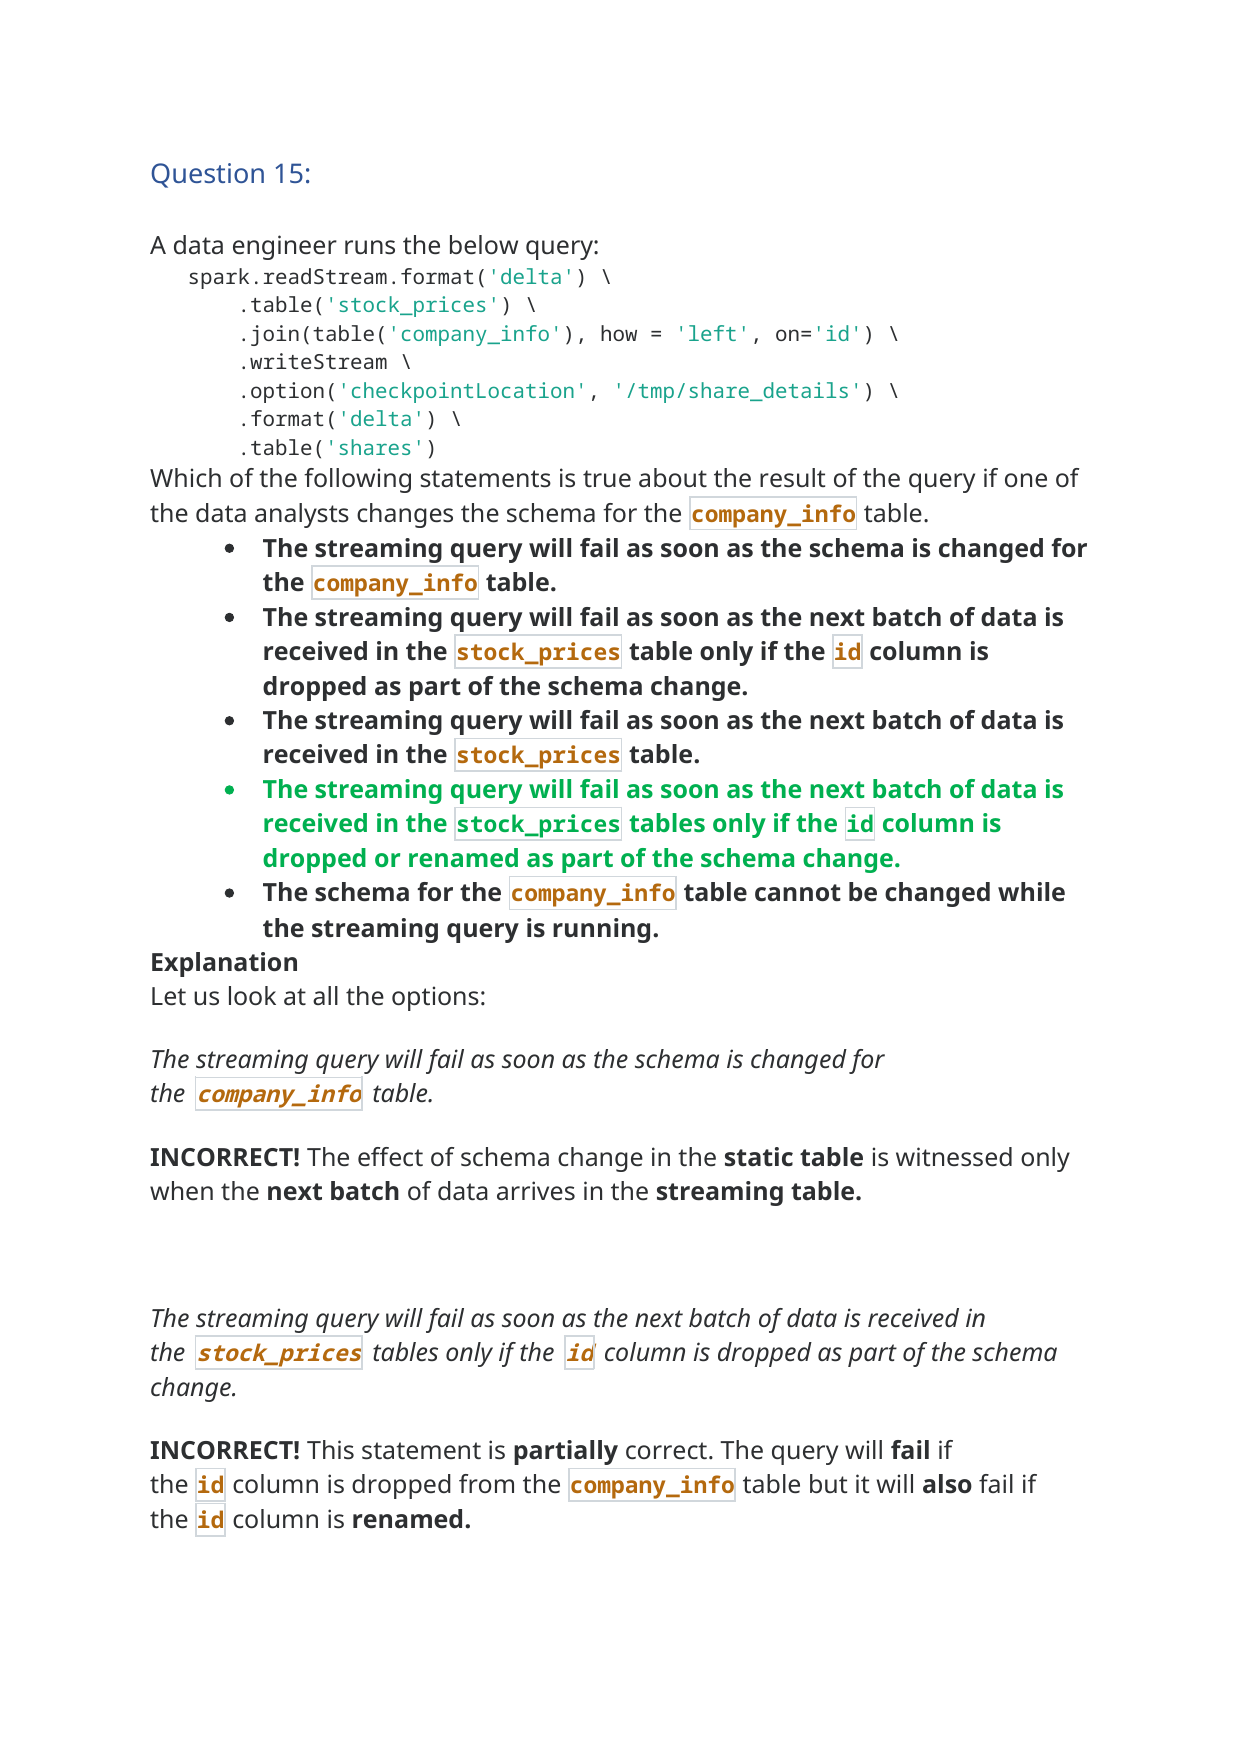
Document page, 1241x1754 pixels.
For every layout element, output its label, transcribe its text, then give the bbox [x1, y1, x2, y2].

text .format('delta') \ [187, 404, 1090, 433]
text .writeStream \ [187, 347, 1090, 376]
list The streaming query will fail as soon as the next batch of data is received in the stock_prices table only if the id column is dropped as part of the schema change. [225, 599, 1090, 703]
list The streaming query will fail as soon as the next batch of data is received in the stock_prices tables only if the id column is dropped or renamed as part of the schema change. [225, 772, 1090, 875]
text The streaming query will fail as soon as the next batch of data is received in the stock_prices tables only if the id column is dropped as part of the schema change. [150, 1300, 1090, 1404]
subtitle Question 15: [150, 154, 1090, 191]
text INCORRECT! The effect of schema change in the static table is witnessed only when the next batch of data arrives in the streaming table. [150, 1140, 1090, 1208]
text .join(table('company_info'), how = 'left', on='id') \ [187, 319, 1090, 347]
text .option('checkpointLocation', '/tmp/share_details') \ [187, 376, 1090, 404]
text Which of the following statements is true about the result of the query if one of the data analysts changes the schema for the company_info table. [150, 461, 1090, 530]
text A data engineer runs the below query: [150, 228, 1090, 262]
text Let us look at all the options: [150, 978, 1090, 1012]
text spark.readStream.format('delta') \ [187, 262, 1090, 291]
text INCORRECT! This statement is partially correct. The query will fail if the id column is dropped from the company_info table but it will also fail if the id column is renamed. [150, 1433, 1090, 1537]
text .table('shares') [187, 433, 1090, 461]
list The schema for the company_info table cannot be changed while the streaming query is running. [225, 875, 1090, 944]
list The streaming query will fail as soon as the schema is changed for the company_info table. [225, 530, 1090, 599]
list The streaming query will fail as soon as the next batch of data is received in the stock_prices table. [225, 703, 1090, 772]
text Explanation [150, 944, 1090, 978]
text .table('stock_prices') \ [187, 291, 1090, 319]
text The streaming query will fail as soon as the schema is changed for the company_info table. [150, 1042, 1090, 1111]
